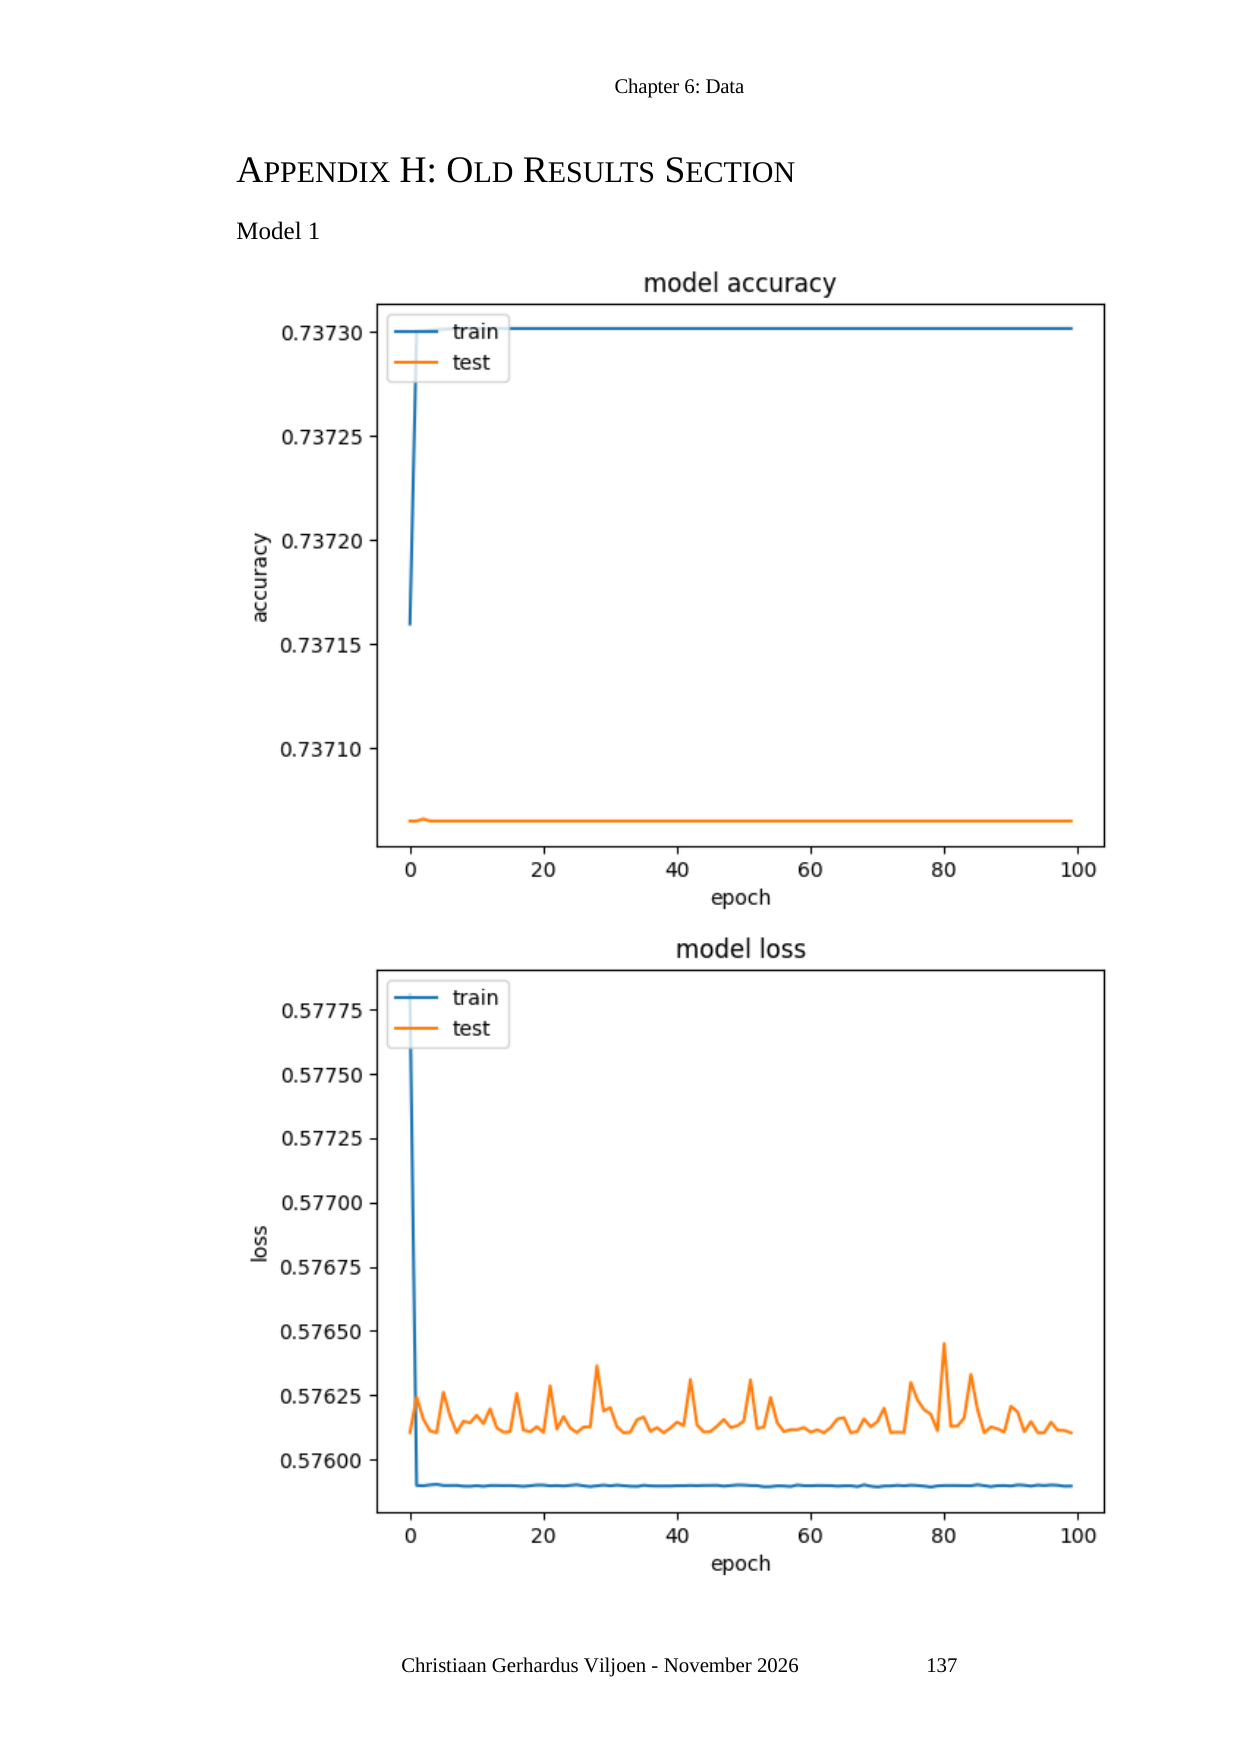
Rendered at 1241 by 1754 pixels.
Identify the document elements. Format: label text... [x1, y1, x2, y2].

picture [236, 257, 1123, 1590]
subtitle Appendix H: Old Results Section [236, 148, 1122, 191]
subtitle Model 1 [236, 216, 1122, 245]
